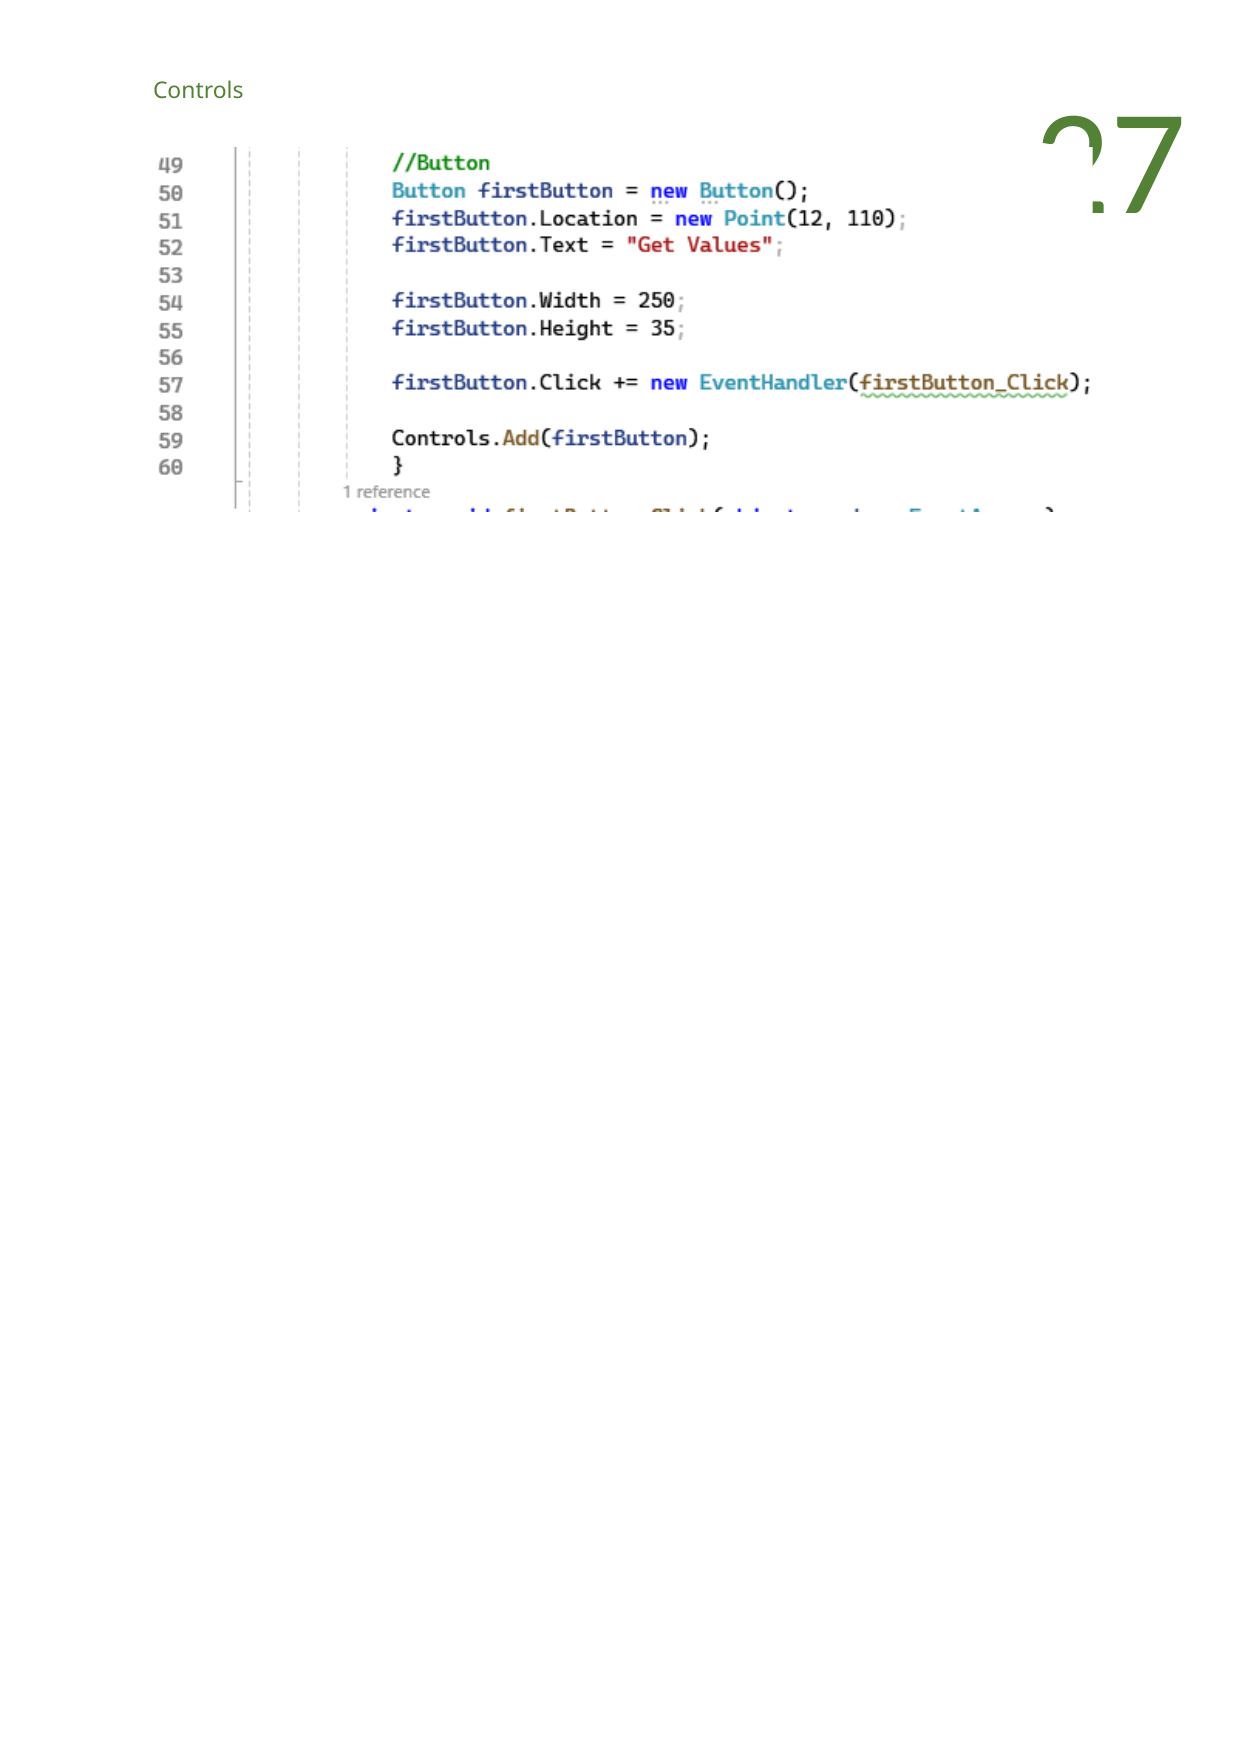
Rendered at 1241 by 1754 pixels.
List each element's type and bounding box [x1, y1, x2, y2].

picture [147, 147, 1093, 512]
